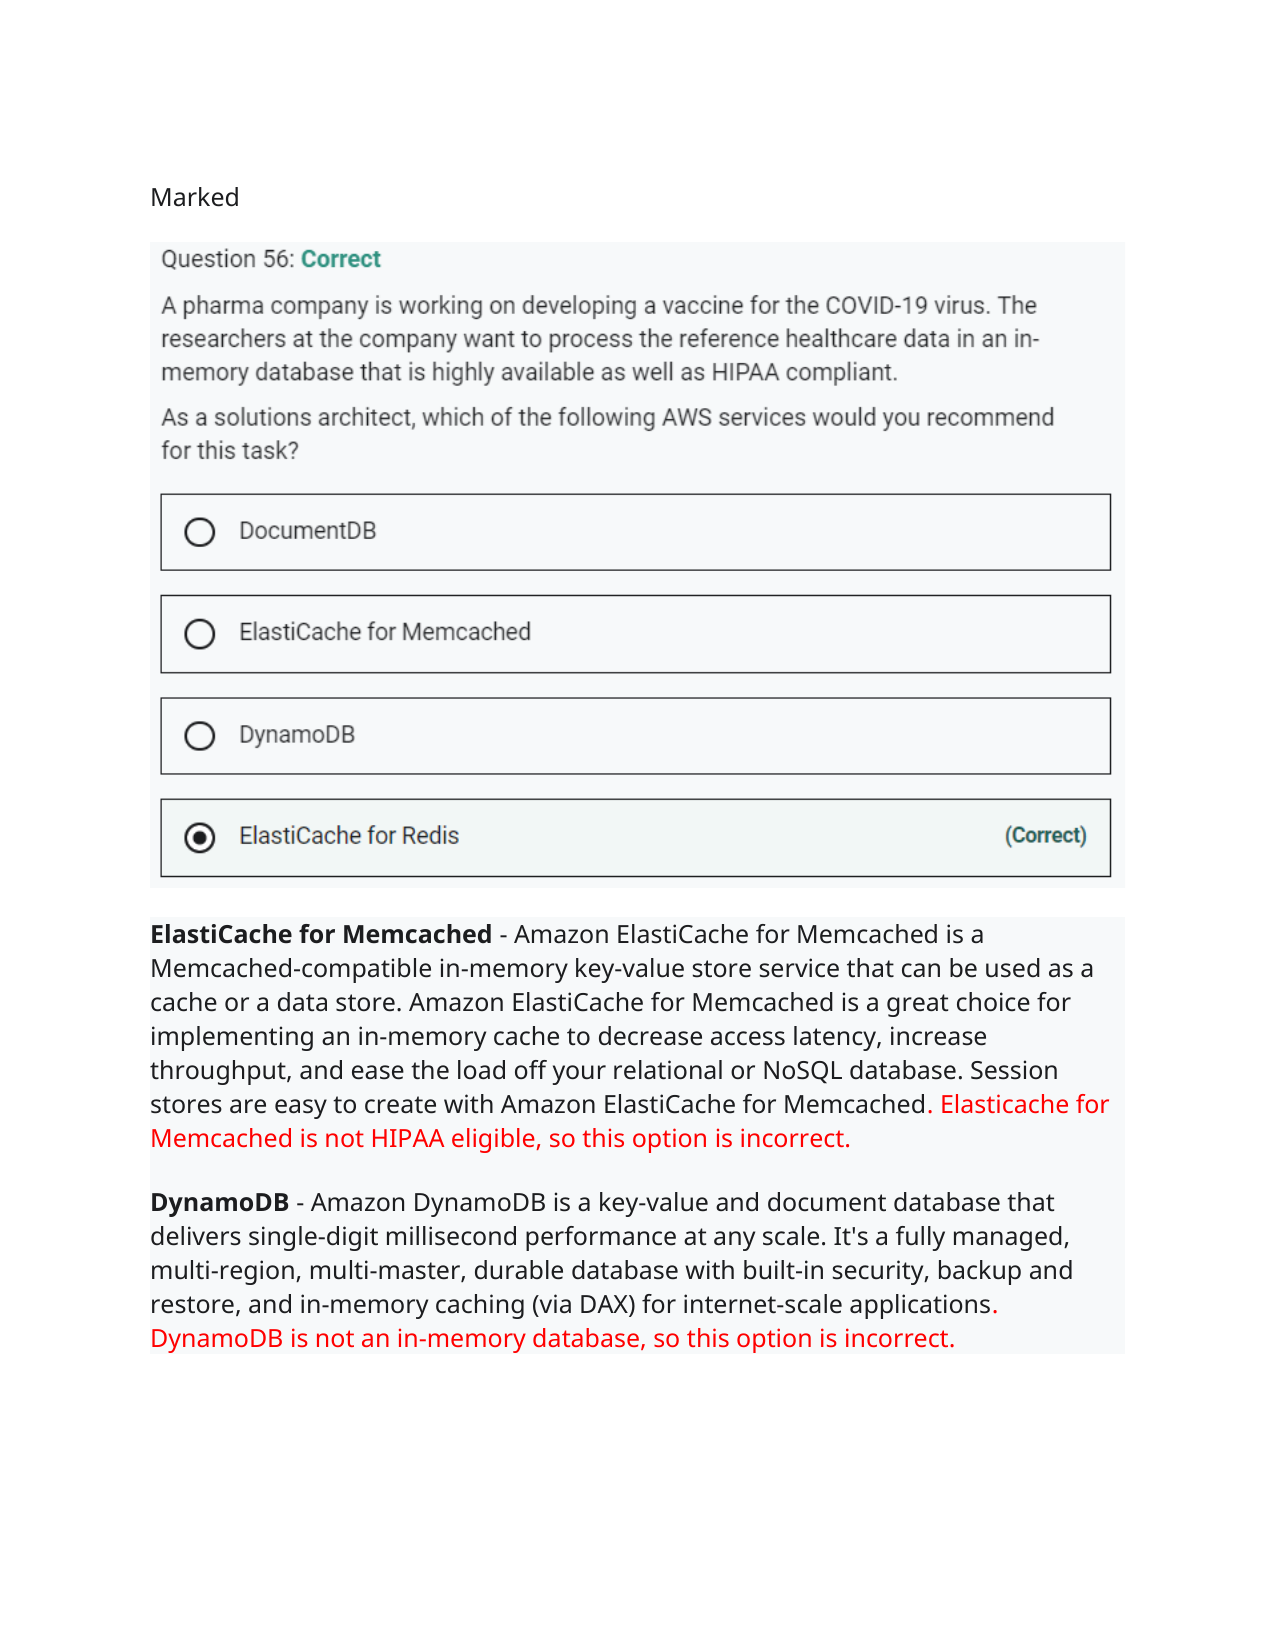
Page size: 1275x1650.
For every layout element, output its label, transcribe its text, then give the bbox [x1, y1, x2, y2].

text ElastiCache for Memcached - Amazon ElastiCache for Memcached is a Memcached-compatible in-memory key-value store service that can be used as a cache or a data store. Amazon ElastiCache for Memcached is a great choice for implementing an in-memory cache to decrease access latency, increase throughput, and ease the load off your relational or NoSQL database. Session stores are easy to create with Amazon ElastiCache for Memcached. Elasticache for Memcached is not HIPAA eligible, so this option is incorrect. [150, 917, 1125, 1155]
text DynamoDB - Amazon DynamoDB is a key-value and document database that delivers single-digit millisecond performance at any scale. It's a fully managed, multi-region, multi-master, durable database with built-in security, backup and restore, and in-memory caching (via DAX) for internet-scale applications. DynamoDB is not an in-memory database, so this option is incorrect. [150, 1184, 1125, 1354]
picture [150, 242, 1125, 888]
text Marked [150, 179, 1125, 213]
